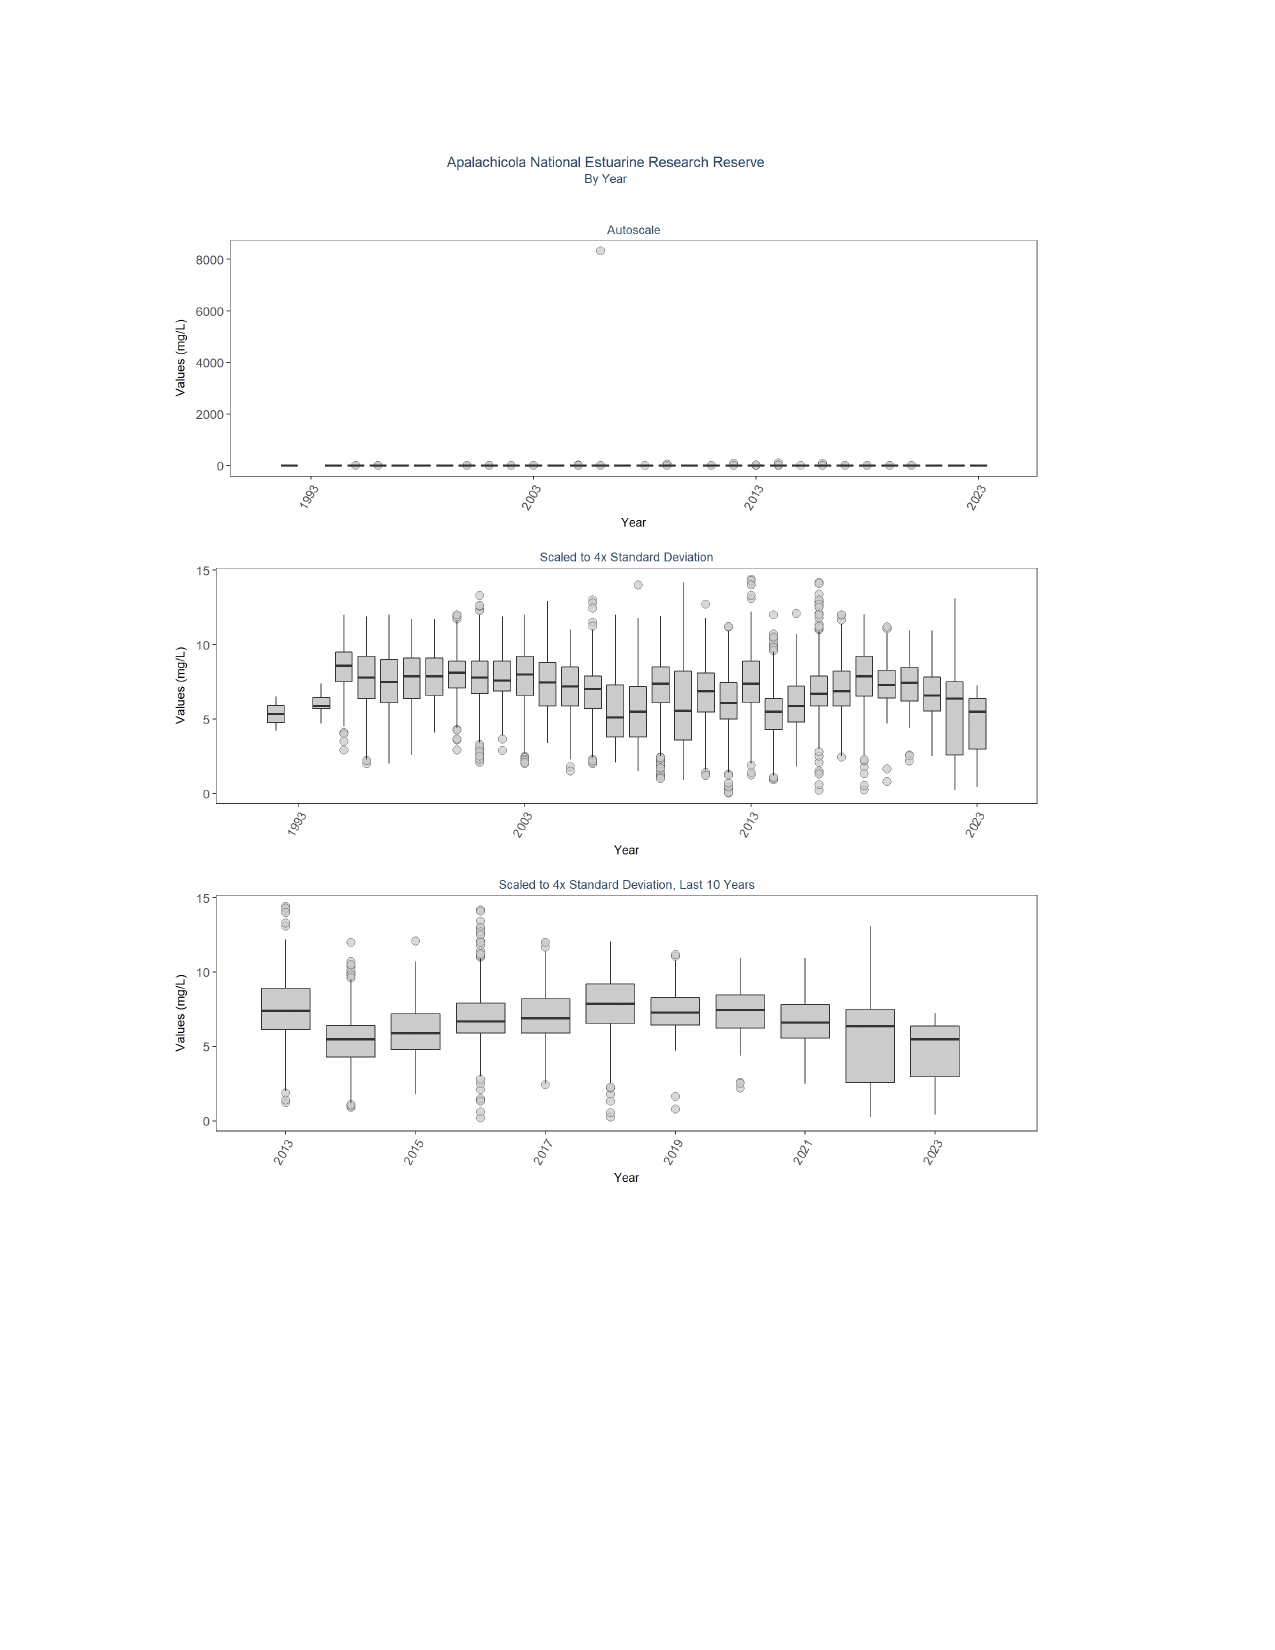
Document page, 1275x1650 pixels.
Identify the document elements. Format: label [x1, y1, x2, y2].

picture [168, 150, 1044, 1200]
